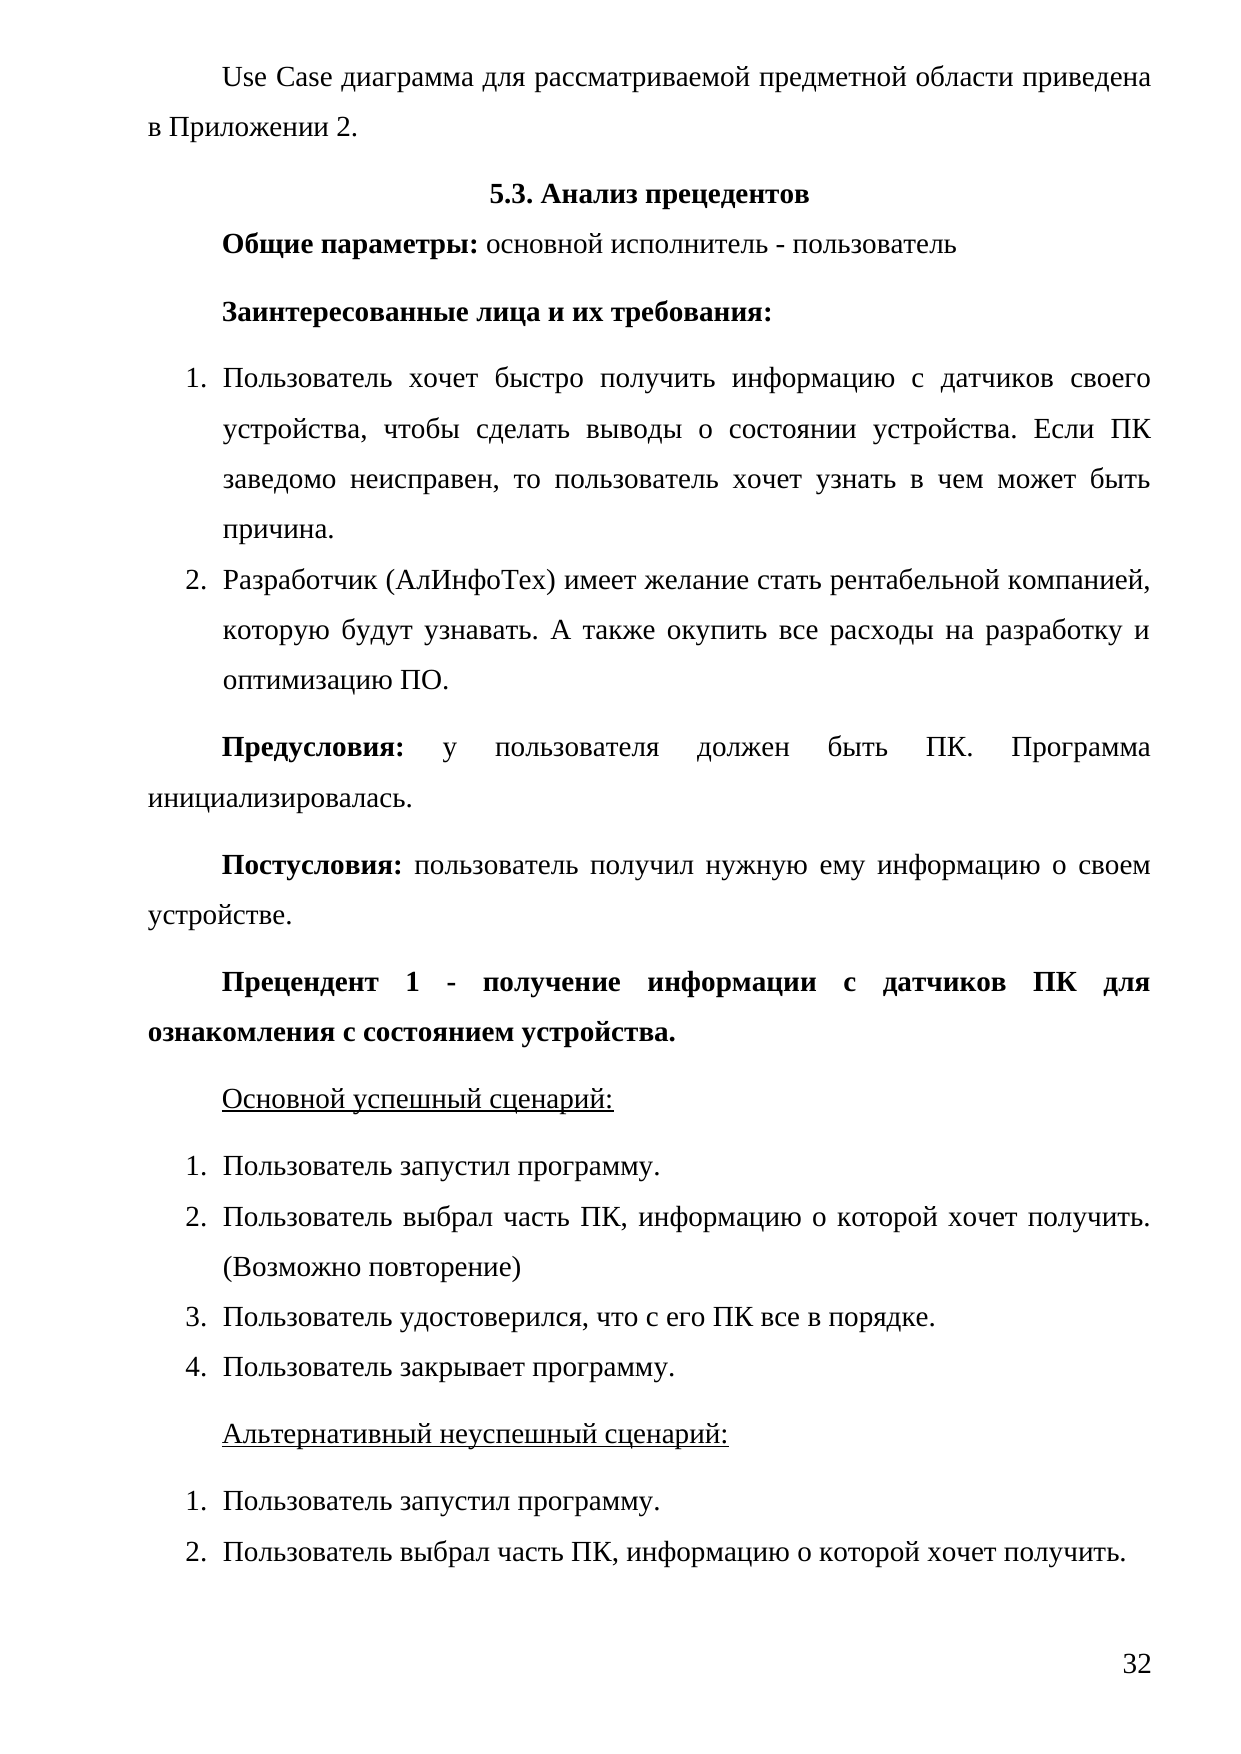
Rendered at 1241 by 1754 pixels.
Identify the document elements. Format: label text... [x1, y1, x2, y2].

text Общие параметры: основной исполнитель - пользователь [148, 227, 1152, 260]
text Заинтересованные лица и их требования: [148, 294, 1152, 327]
text Прецендент 1 - получение информации с датчиков ПК для ознакомления с состоянием устройства. [148, 964, 1152, 1048]
text Постусловия: пользователь получил нужную ему информацию о своем устройстве. [148, 847, 1152, 931]
list Пользователь запустил программу. [185, 1483, 1152, 1517]
list Пользователь выбрал часть ПК, информацию о которой хочет получить. (Возможно повторение) [185, 1199, 1152, 1282]
text Предусловия: у пользователя должен быть ПК. Программа инициализировалась. [148, 729, 1152, 813]
list Пользователь хочет быстро получить информацию с датчиков своего устройства, чтобы сделать выводы о состоянии устройства. Если ПК заведомо неисправен, то пользователь хочет узнать в чем может быть причина. [185, 361, 1152, 545]
list Пользователь закрывает программу. [185, 1349, 1152, 1383]
text Use Case диаграмма для рассматриваемой предметной области приведена в Приложении 2. [148, 59, 1152, 143]
text Альтернативный неуспешный сценарий: [148, 1417, 1152, 1450]
list Пользователь запустил программу. [185, 1148, 1152, 1182]
list Пользователь выбрал часть ПК, информацию о которой хочет получить. [185, 1534, 1152, 1567]
list Пользователь удостоверился, что с его ПК все в порядке. [185, 1299, 1152, 1333]
subtitle 5.3. Анализ прецедентов [148, 176, 1152, 210]
list Разработчик (АлИнфоТех) имеет желание стать рентабельной компанией, которую будут узнавать. А также окупить все расходы на разработку и оптимизацию ПО. [185, 562, 1152, 696]
text Основной успешный сценарий: [148, 1081, 1152, 1115]
